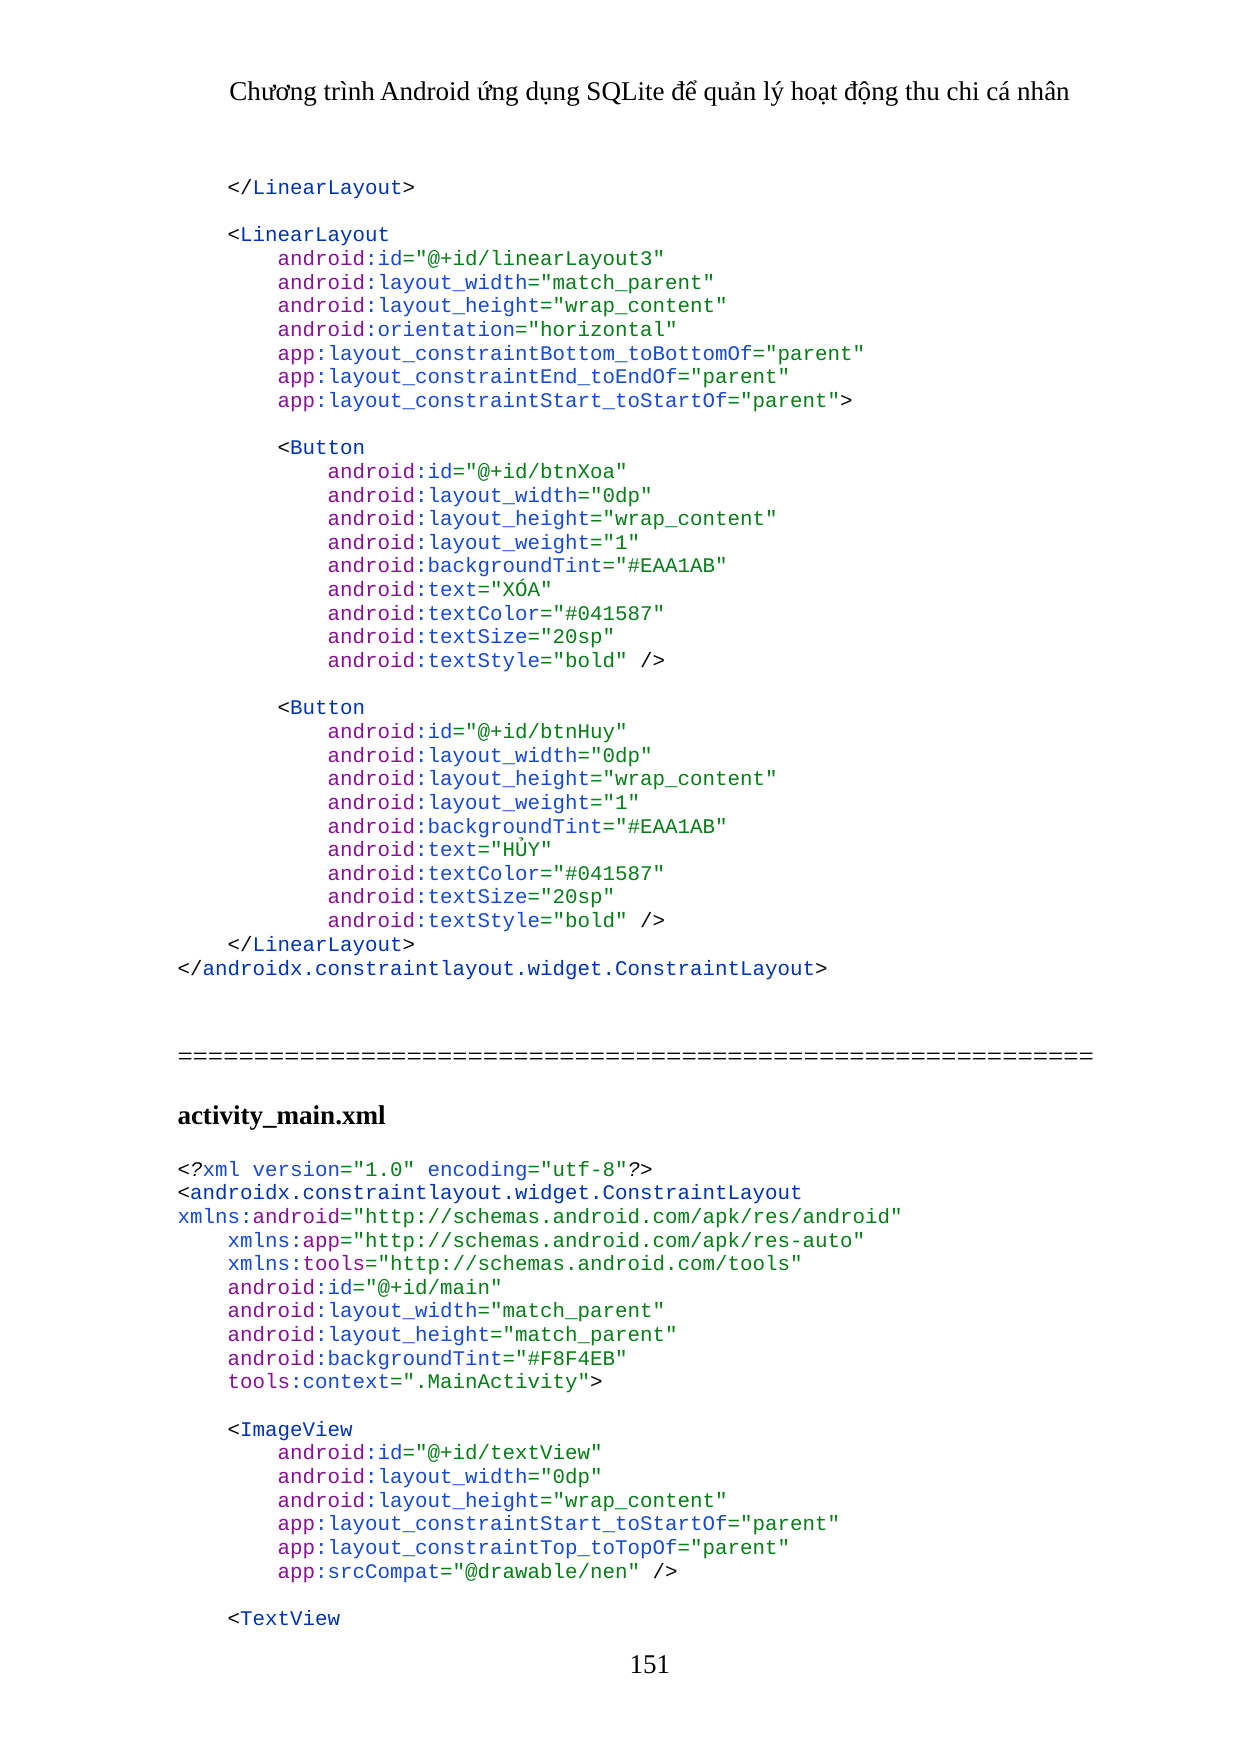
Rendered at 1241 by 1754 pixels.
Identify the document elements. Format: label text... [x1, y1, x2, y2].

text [177, 177, 1122, 981]
text activity_main.xml [177, 1099, 1122, 1131]
text ============================================================ [177, 1040, 1122, 1071]
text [177, 1159, 1122, 1632]
